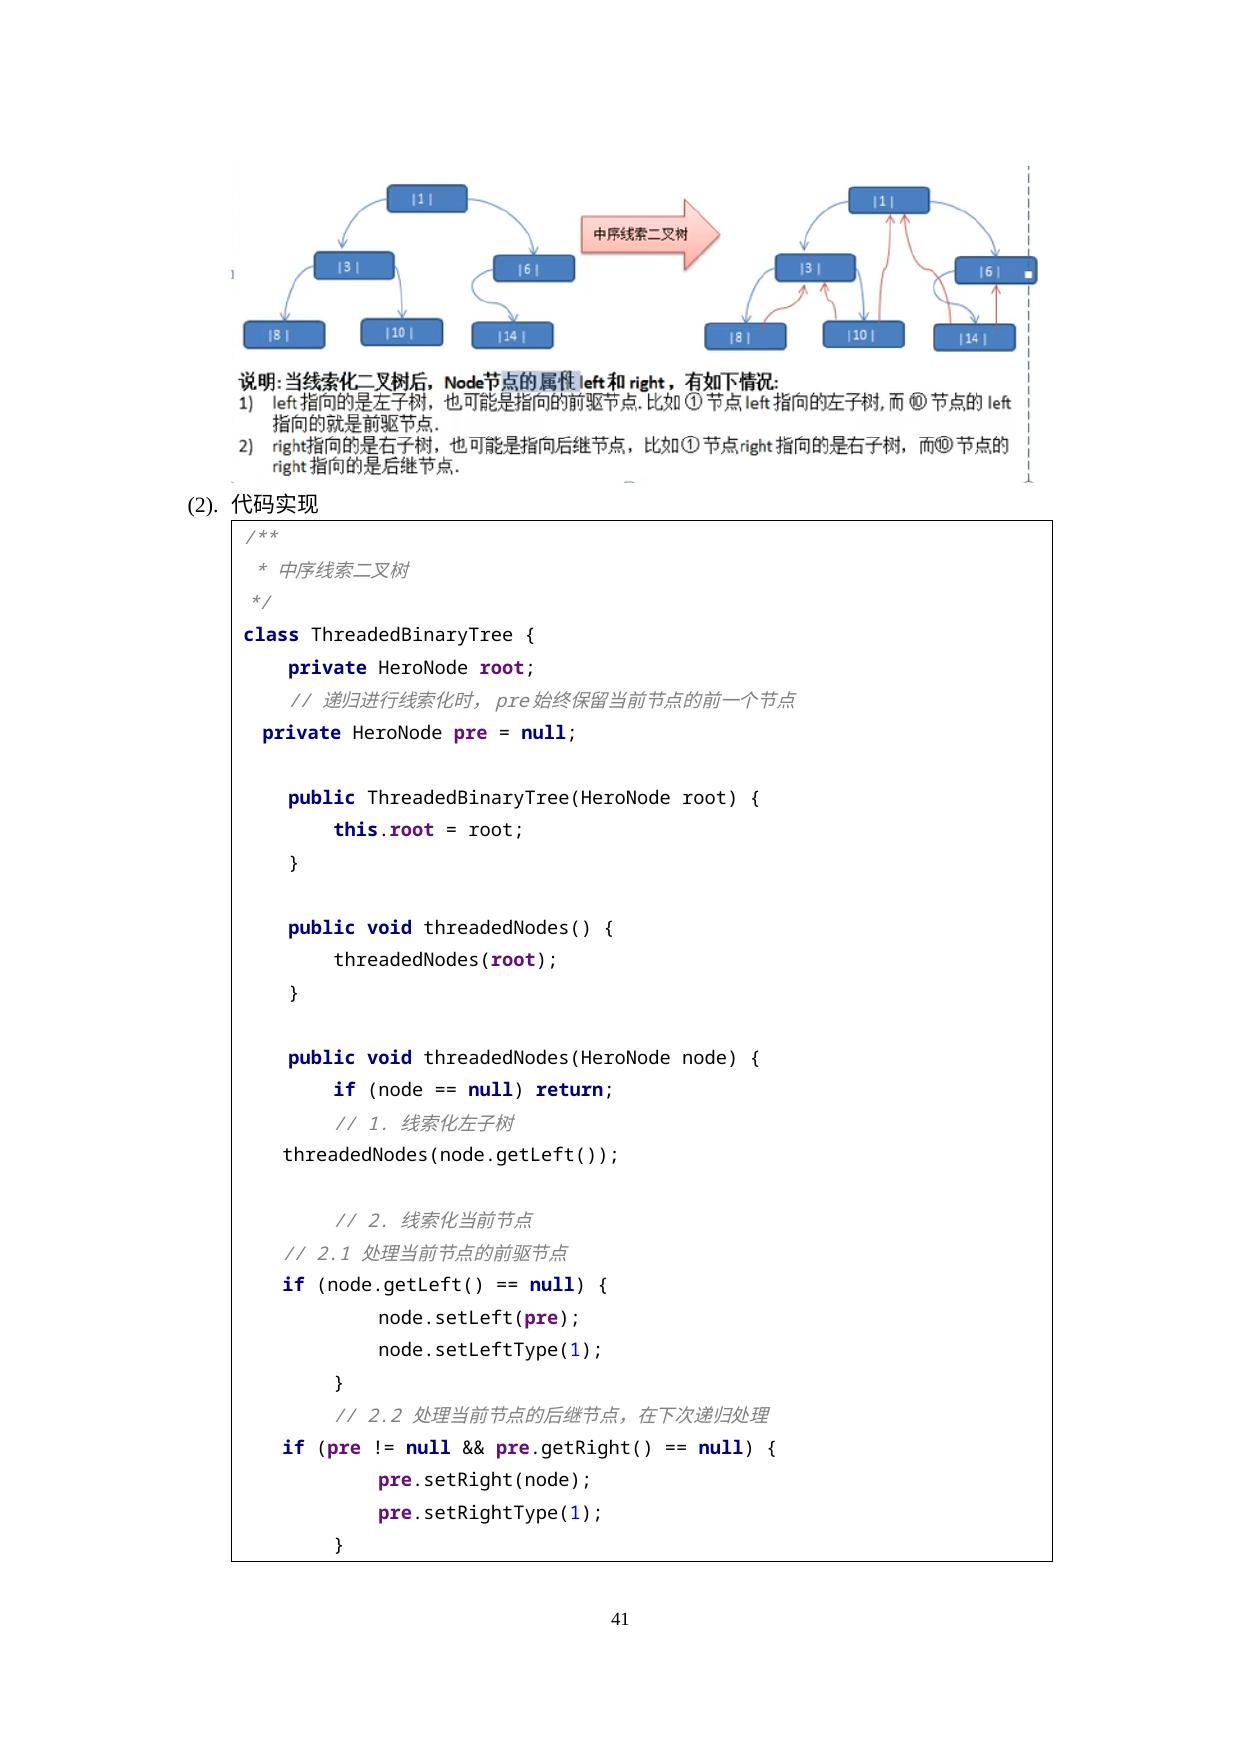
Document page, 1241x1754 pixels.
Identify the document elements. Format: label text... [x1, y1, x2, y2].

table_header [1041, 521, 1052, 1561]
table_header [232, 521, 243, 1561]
picture [231, 166, 1040, 483]
list 代码实现 [187, 487, 1053, 519]
